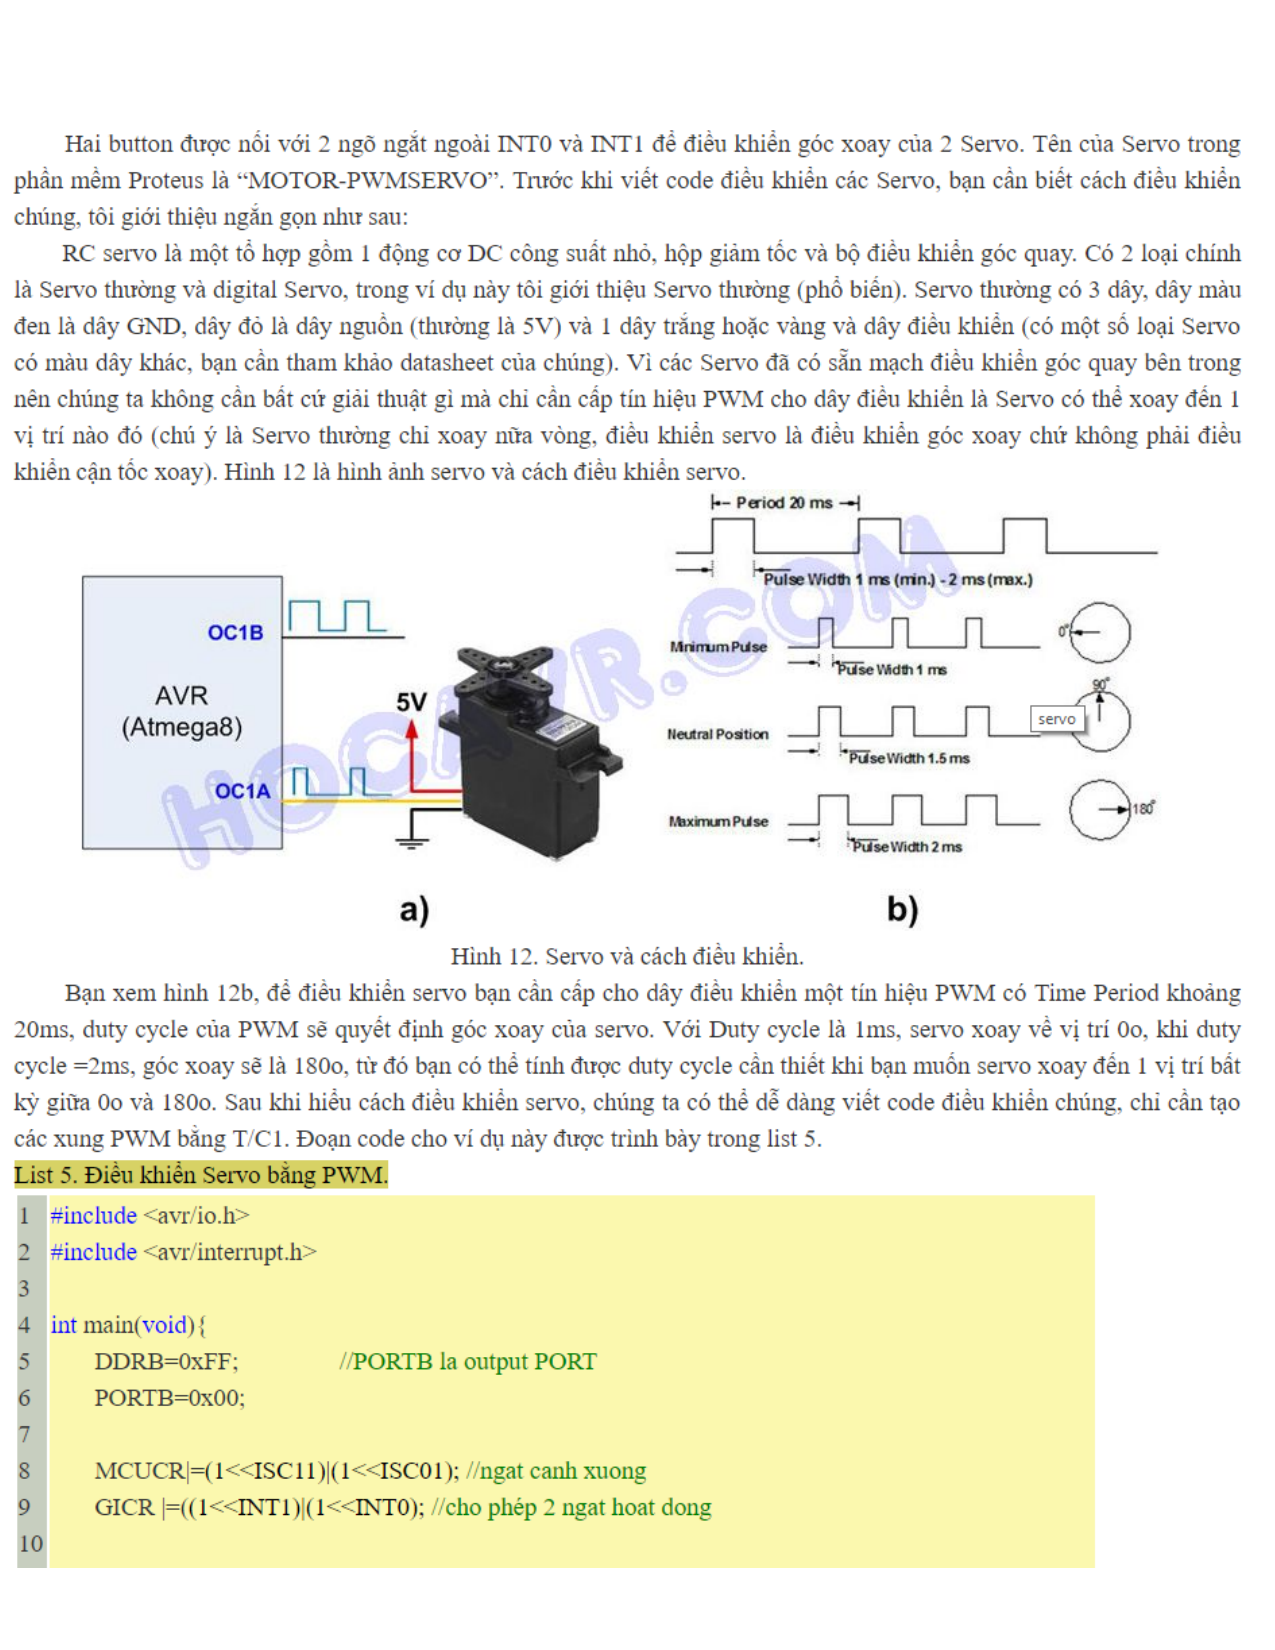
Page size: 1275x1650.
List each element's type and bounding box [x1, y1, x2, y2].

picture [0, 121, 1275, 1568]
